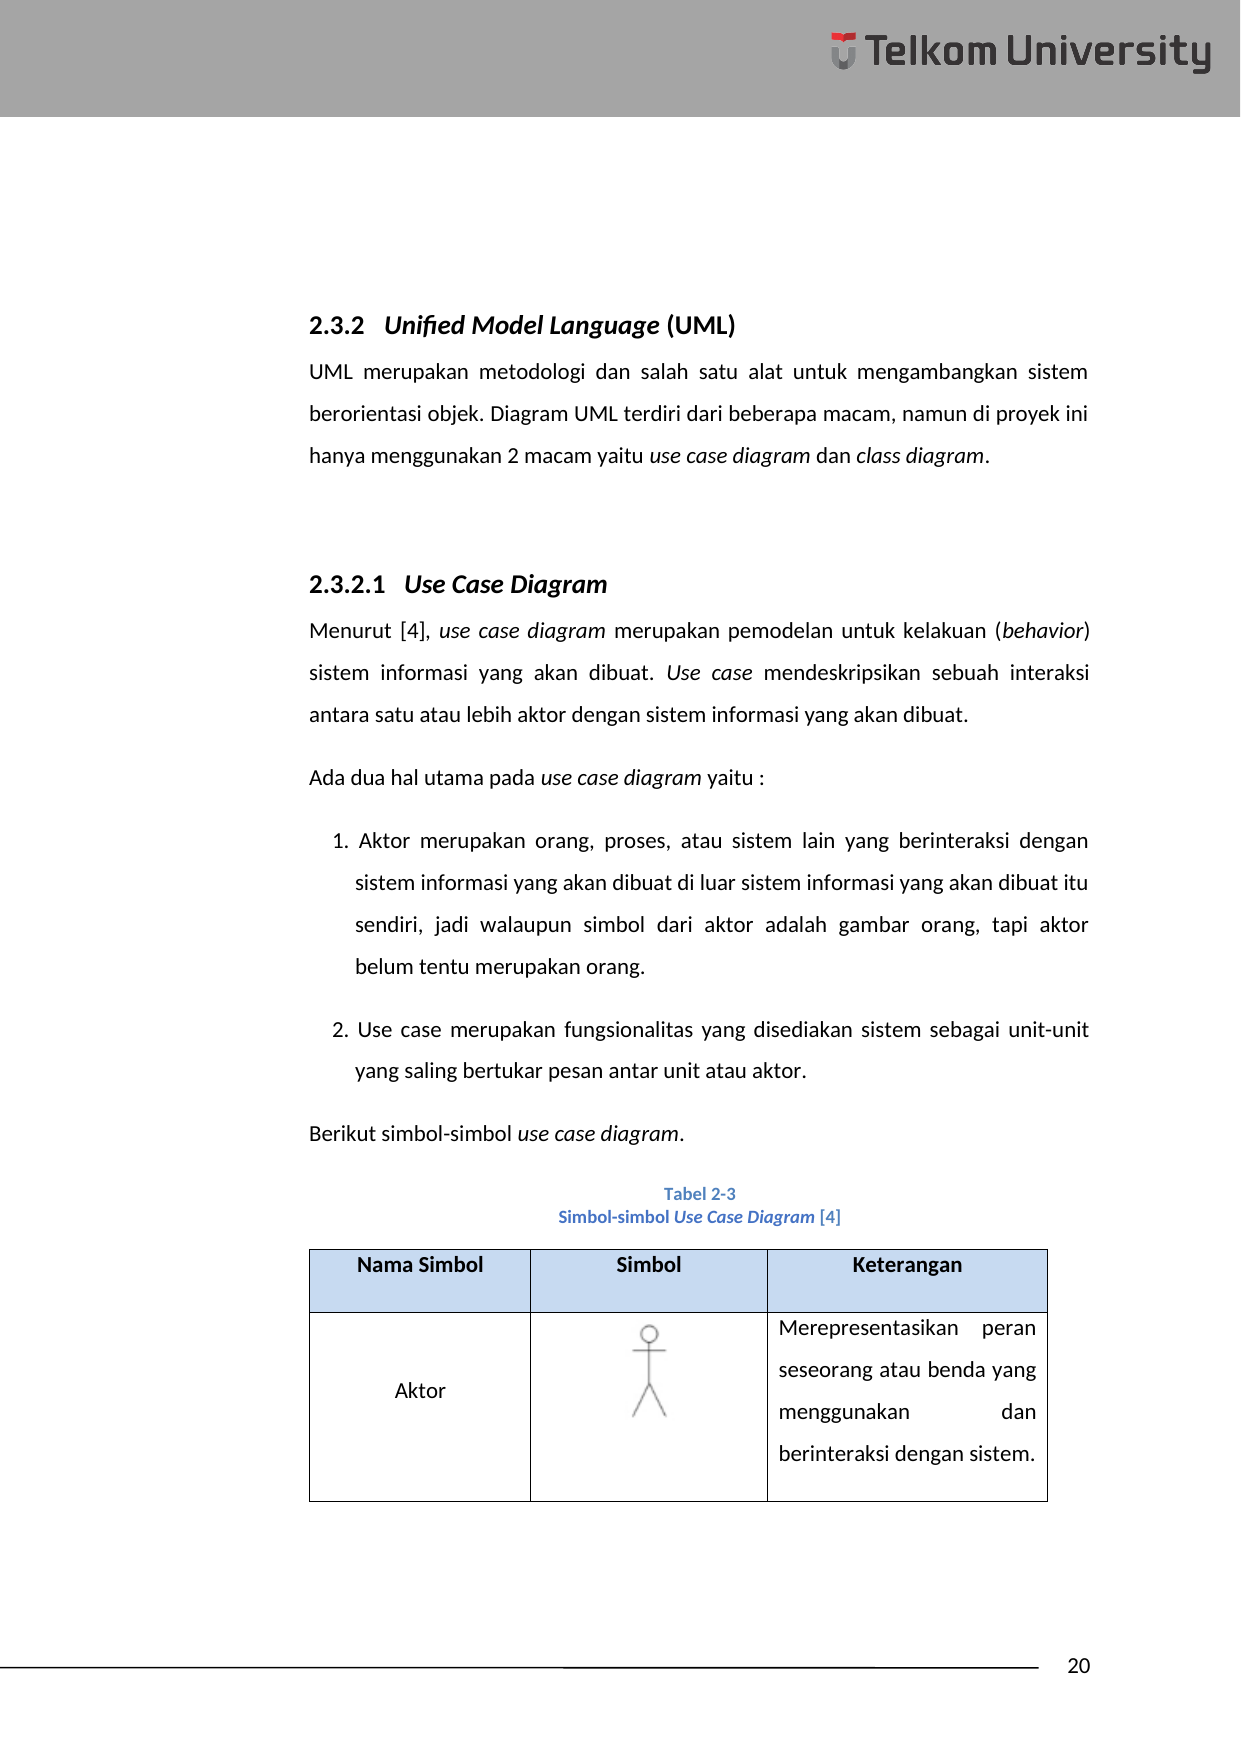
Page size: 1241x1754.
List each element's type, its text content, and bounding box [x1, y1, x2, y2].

table_cell Aktor [310, 1313, 530, 1501]
text Berikut simbol-simbol use case diagram. [309, 1119, 1090, 1147]
table_header Nama Simbol [310, 1250, 530, 1312]
subtitle 2.3.2.1 Use Case Diagram [309, 567, 1090, 600]
text Menurut , use case diagram merupakan pemodelan untuk kelakuan (behavior) sistem informasi yang akan dibuat. Use case mendeskripsikan sebuah interaksi antara satu atau lebih aktor dengan sistem informasi yang akan dibuat. [309, 616, 1090, 728]
text 1. Aktor merupakan orang, proses, atau sistem lain yang berinteraksi dengan sistem informasi yang akan dibuat di luar sistem informasi yang akan dibuat itu sendiri, jadi walaupun simbol dari aktor adalah gambar orang, tapi aktor belum tentu merupakan orang. [332, 826, 1090, 980]
picture [612, 1313, 686, 1427]
subtitle Unified Model Language (UML) [309, 308, 1090, 341]
text Ada dua hal utama pada use case diagram yaitu : [309, 763, 1090, 791]
text 2. Use case merupakan fungsionalitas yang disediakan sistem sebagai unit-unit yang saling bertukar pesan antar unit atau aktor. [332, 1015, 1090, 1085]
table_cell [531, 1313, 767, 1501]
text Tabel 2-2 Simbol-simbol Use Case Diagram [309, 1182, 1090, 1228]
table_header Simbol [531, 1250, 767, 1312]
picture [831, 32, 1211, 74]
text UML merupakan metodologi dan salah satu alat untuk mengambangkan sistem berorientasi objek. Diagram UML terdiri dari beberapa macam, namun di proyek ini hanya menggunakan 2 macam yaitu use case diagram dan class diagram. [309, 357, 1090, 469]
table_header Keterangan [768, 1250, 1047, 1312]
table_cell Merepresentasikan peran seseorang atau benda yang menggunakan dan berinteraksi dengan sistem. [768, 1313, 1047, 1501]
